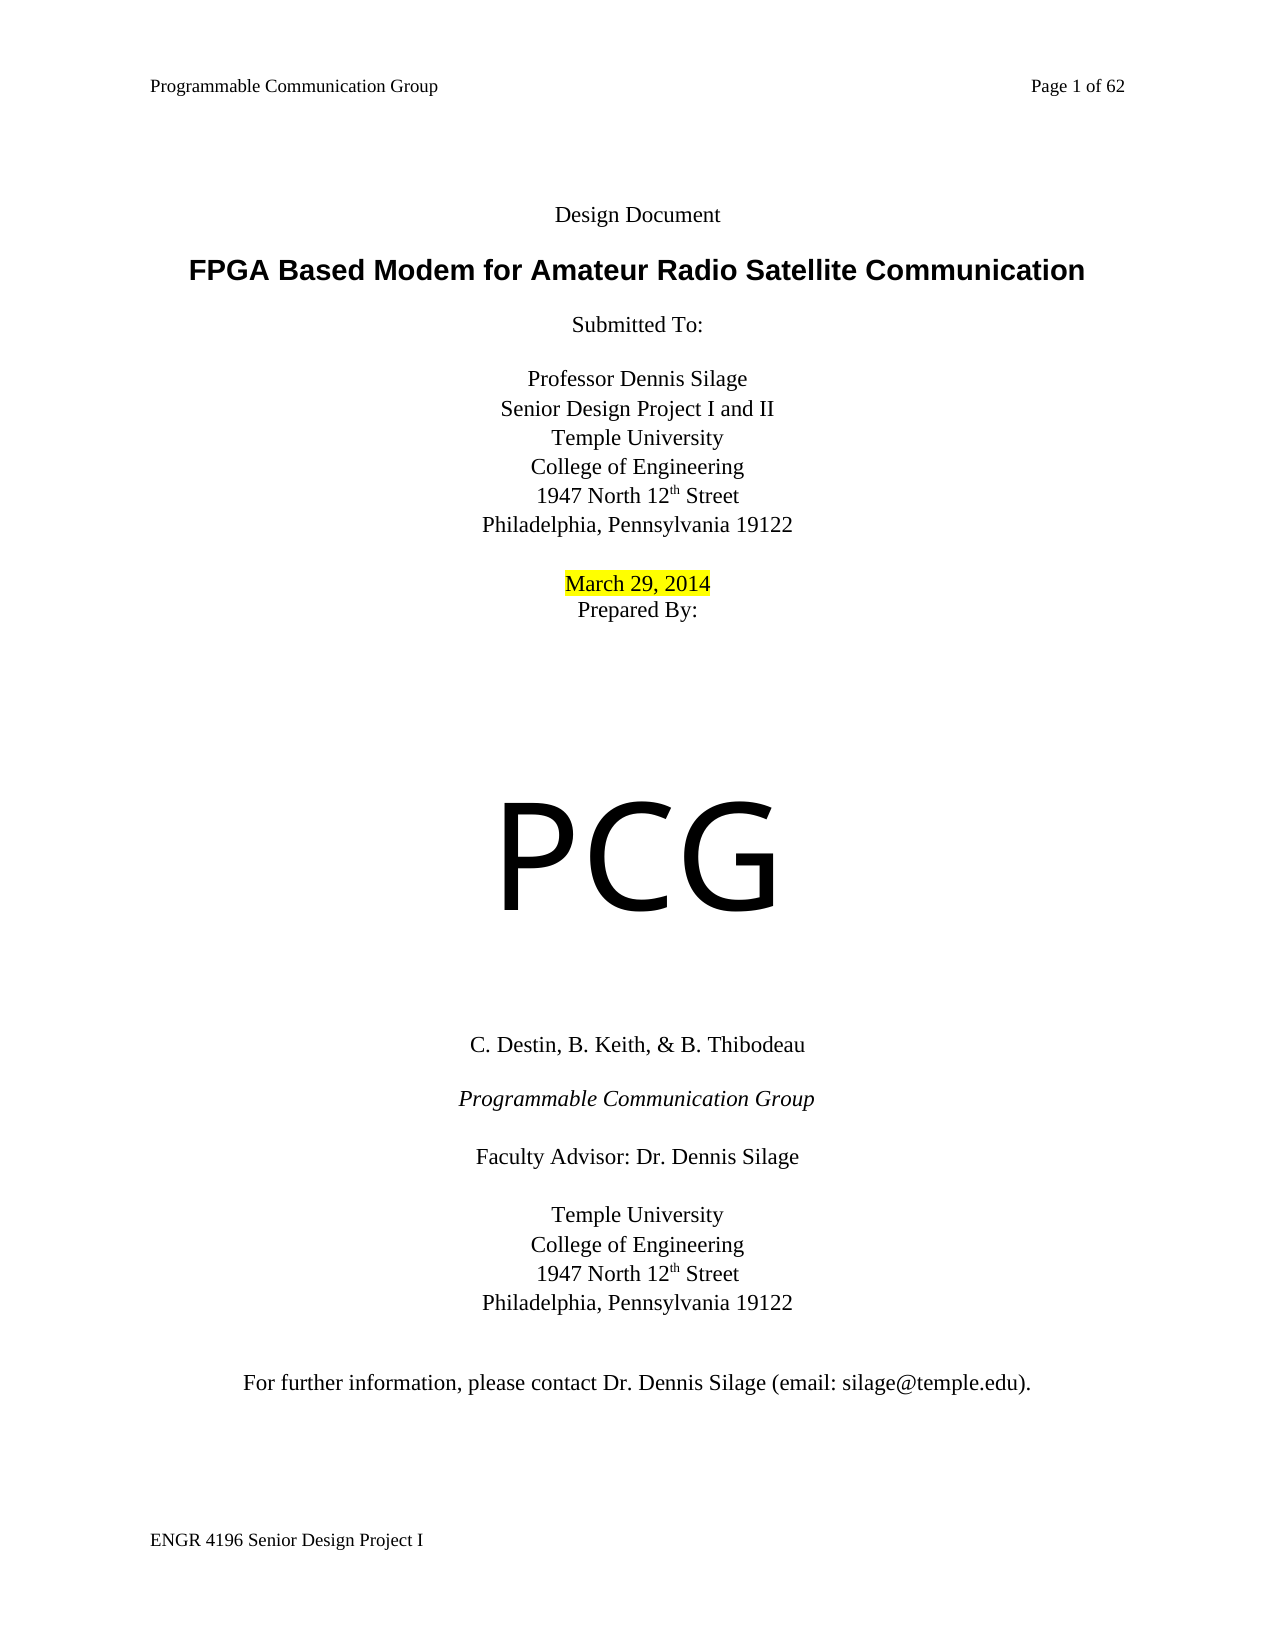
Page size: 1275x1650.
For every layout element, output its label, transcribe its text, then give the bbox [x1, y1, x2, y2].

text 1947 North 12th Street [150, 1257, 1125, 1286]
text PCG [150, 750, 1125, 954]
text Professor Dennis Silage [150, 363, 1125, 392]
text FPGA Based Modem for Amateur Radio Satellite Communication [150, 253, 1125, 286]
text Faculty Advisor: Dr. Dennis Silage [150, 1140, 1125, 1169]
text Philadelphia, Pennsylvania 19122 [150, 508, 1125, 538]
text Temple University [150, 421, 1125, 450]
text March 29, 2014 [150, 567, 1125, 596]
text Philadelphia, Pennsylvania 19122 [150, 1286, 1125, 1315]
text Design Document [150, 201, 1125, 228]
text College of Engineering [150, 1228, 1125, 1257]
text 1947 North 12th Street [150, 479, 1125, 508]
text Temple University [150, 1199, 1125, 1228]
text Submitted To: [150, 311, 1125, 338]
text College of Engineering [150, 450, 1125, 479]
text For further information, please contact Dr. Dennis Silage (email: silage@temple.edu). [150, 1367, 1125, 1396]
text Programmable Communication Group [150, 1082, 1125, 1111]
text Prepared By: [150, 596, 1125, 622]
text C. Destin, B. Keith, & B. Thibodeau [150, 1031, 1125, 1057]
text Senior Design Project I and II [150, 392, 1125, 421]
